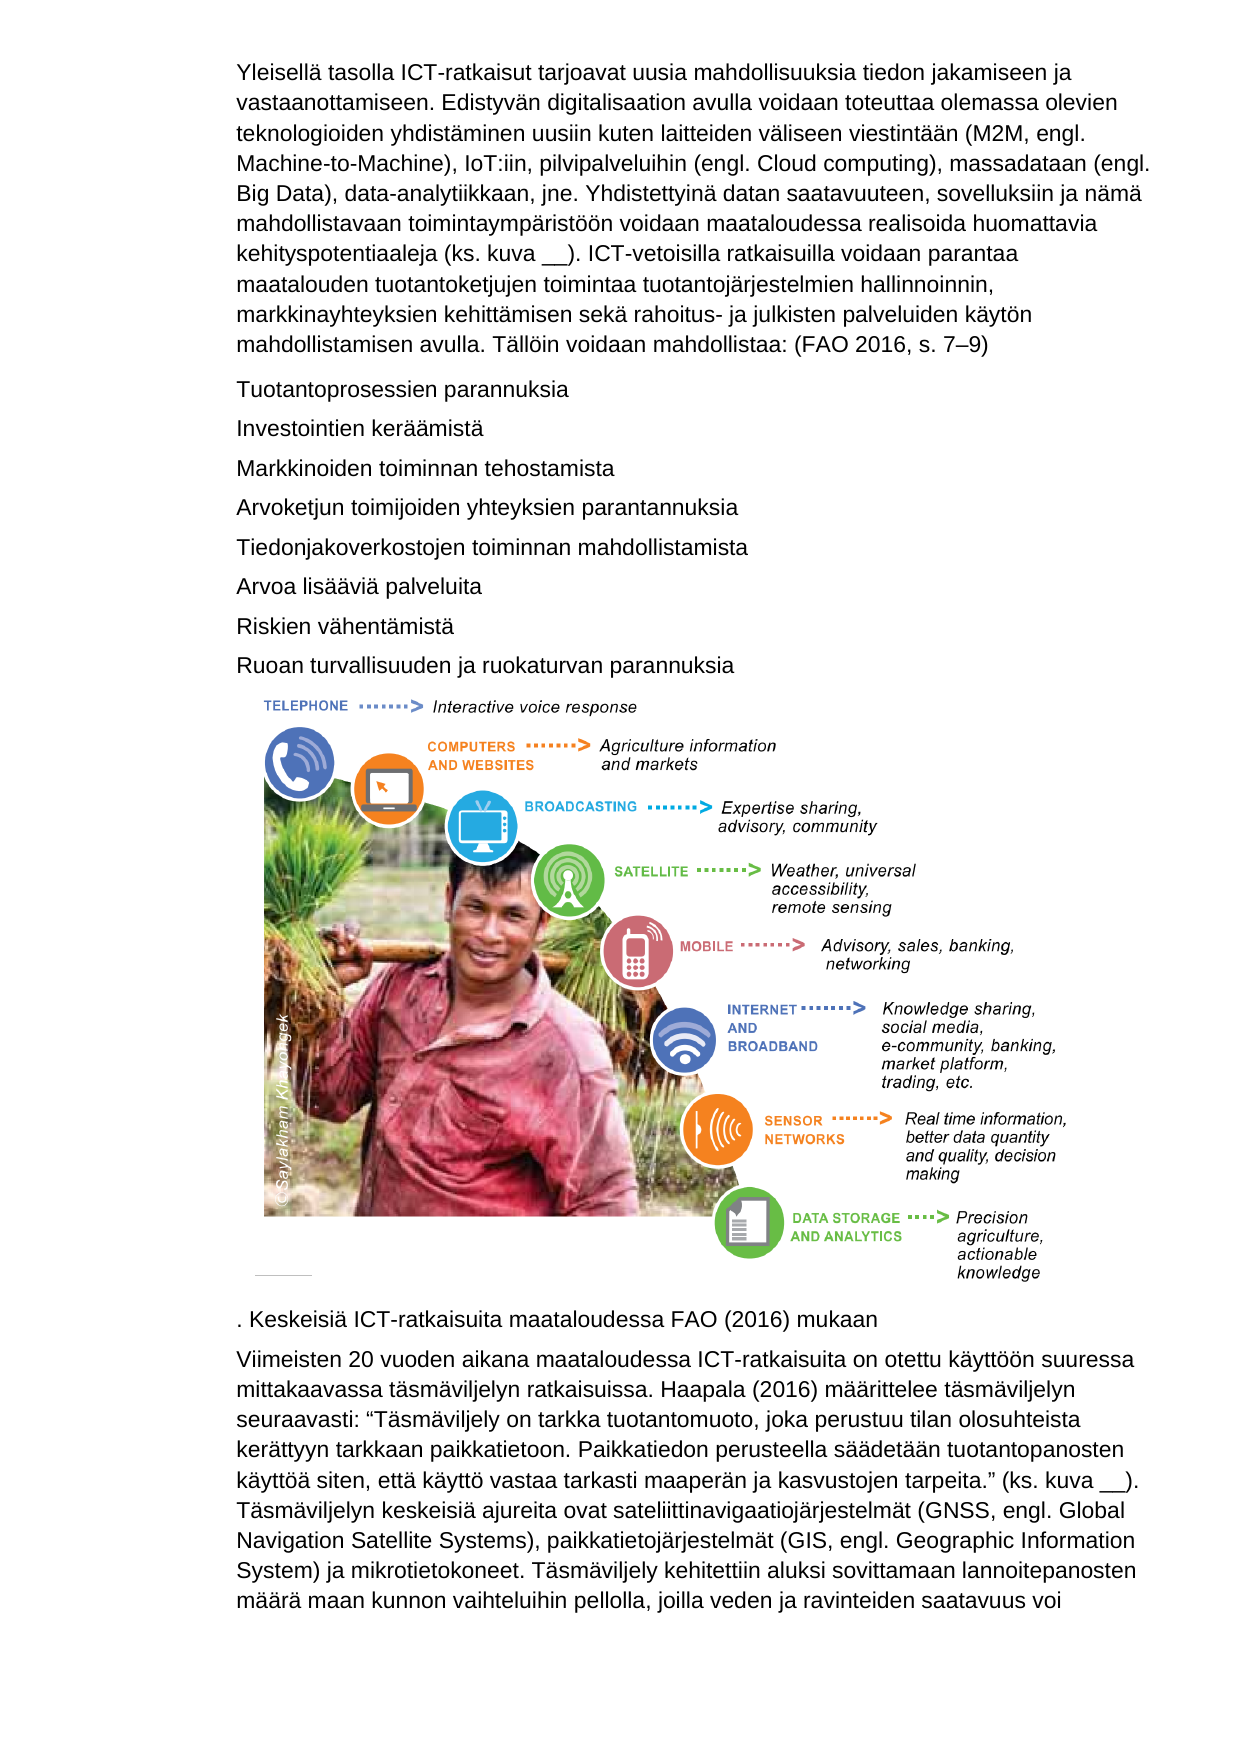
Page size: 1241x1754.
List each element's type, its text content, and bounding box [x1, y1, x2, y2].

picture [255, 691, 1082, 1294]
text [236, 1346, 1152, 1614]
text Yleisellä tasolla ICT-ratkaisut tarjoavat uusia mahdollisuuksia tiedon jakamiseen ja vastaanottamiseen. Edistyvän digitalisaation avulla voidaan toteuttaa olemassa olevien teknologioiden yhdistäminen uusiin kuten laitteiden väliseen viestintään (M2M, engl. Machine-to-Machine), IoT:iin, pilvipalveluihin (engl. Cloud computing), massadataan (engl. Big Data), data-analytiikkaan, jne. Yhdistettyinä datan saatavuuteen, sovelluksiin ja nämä mahdollistavaan toimintaympäristöön voidaan maataloudessa realisoida huomattavia kehityspotentiaaleja (ks. kuva __). ICT-vetoisilla ratkaisuilla voidaan parantaa maatalouden tuotantoketjujen toimintaa tuotantojärjestelmien hallinnoinnin, markkinayhteyksien kehittämisen sekä rahoitus- ja julkisten palveluiden käytön mahdollistamisen avulla. Tällöin voidaan mahdollistaa: (FAO 2016, s. 7–9) [236, 59, 1152, 357]
